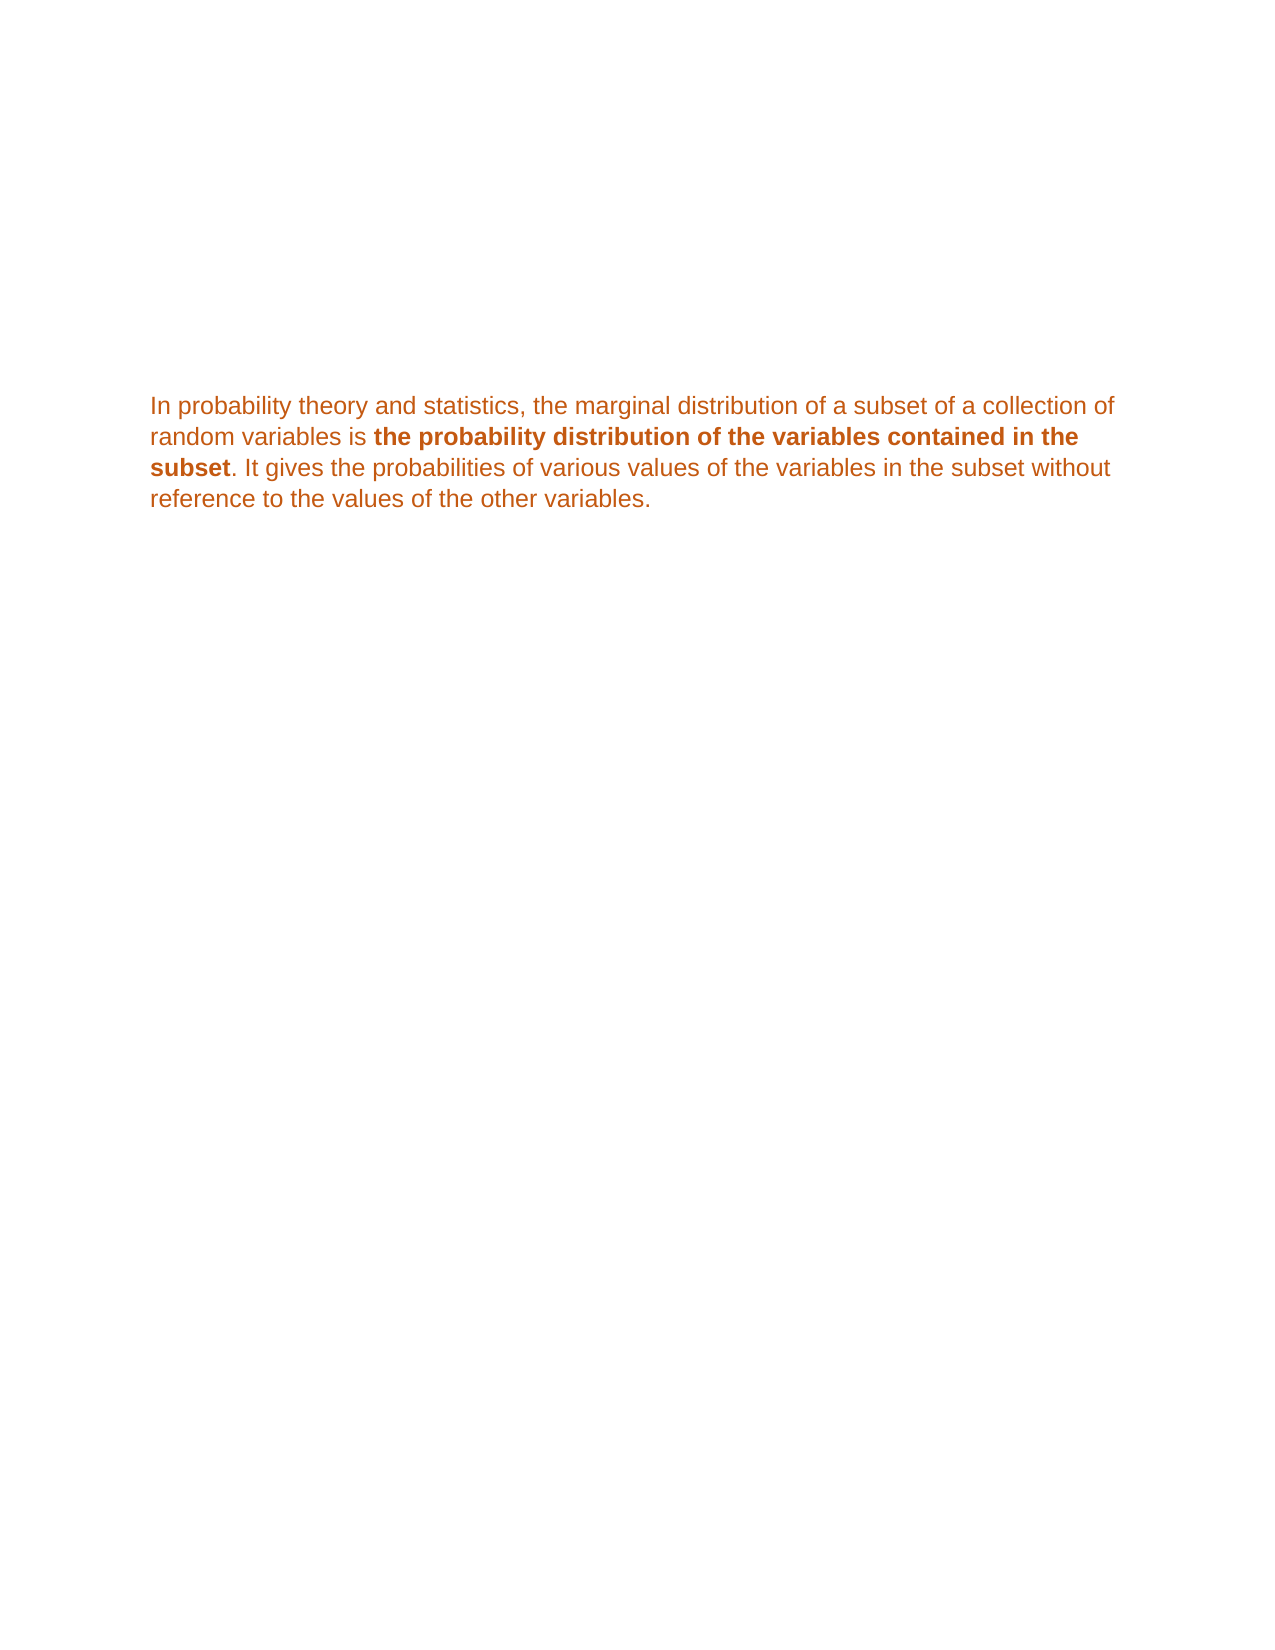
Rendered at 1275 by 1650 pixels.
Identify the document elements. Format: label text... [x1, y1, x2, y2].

text In probability theory and statistics, the marginal distribution of a subset of a collection of random variables is the probability distribution of the variables contained in the subset. It gives the probabilities of various values of the variables in the subset without reference to the values of the other variables. [150, 391, 1125, 513]
